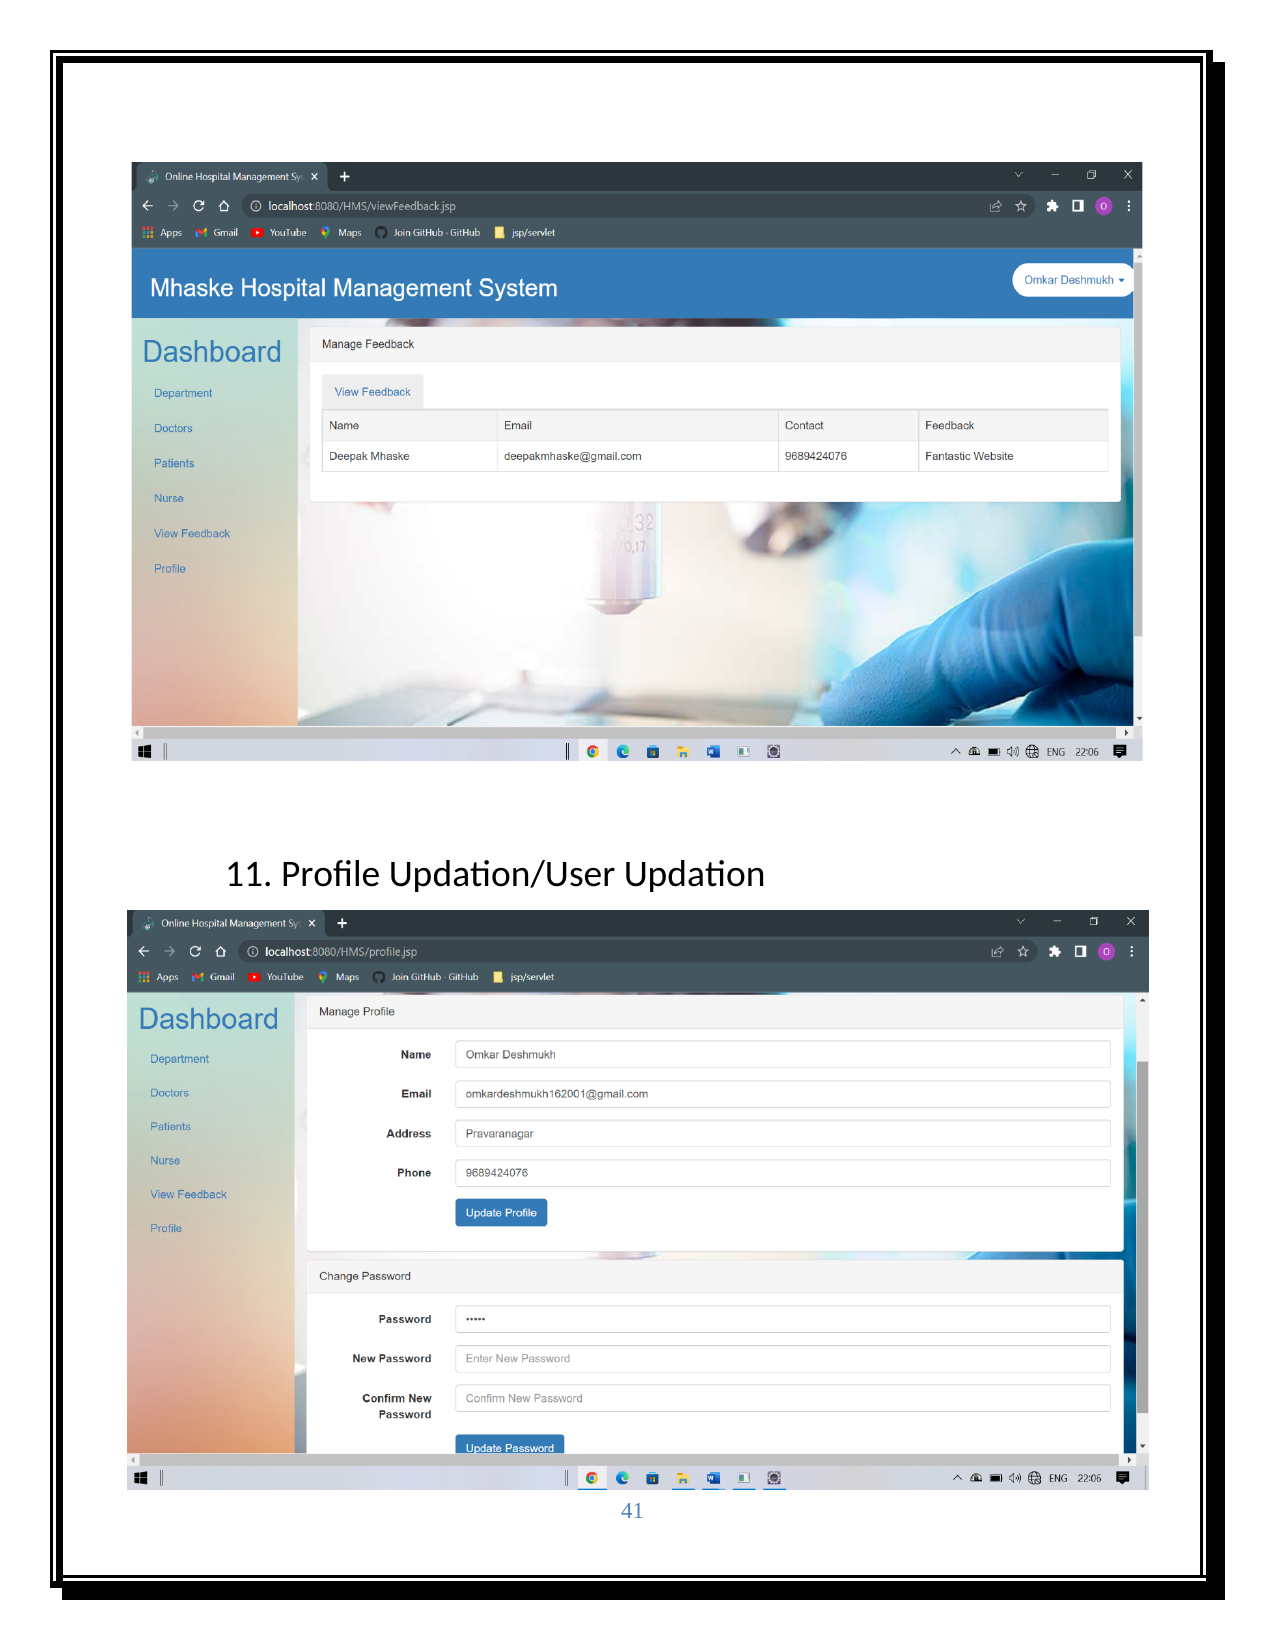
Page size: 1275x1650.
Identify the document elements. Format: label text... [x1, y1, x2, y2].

picture [127, 910, 1149, 1490]
picture [130, 162, 1142, 759]
list 11. Profile Updation/User Updation [225, 849, 1173, 895]
